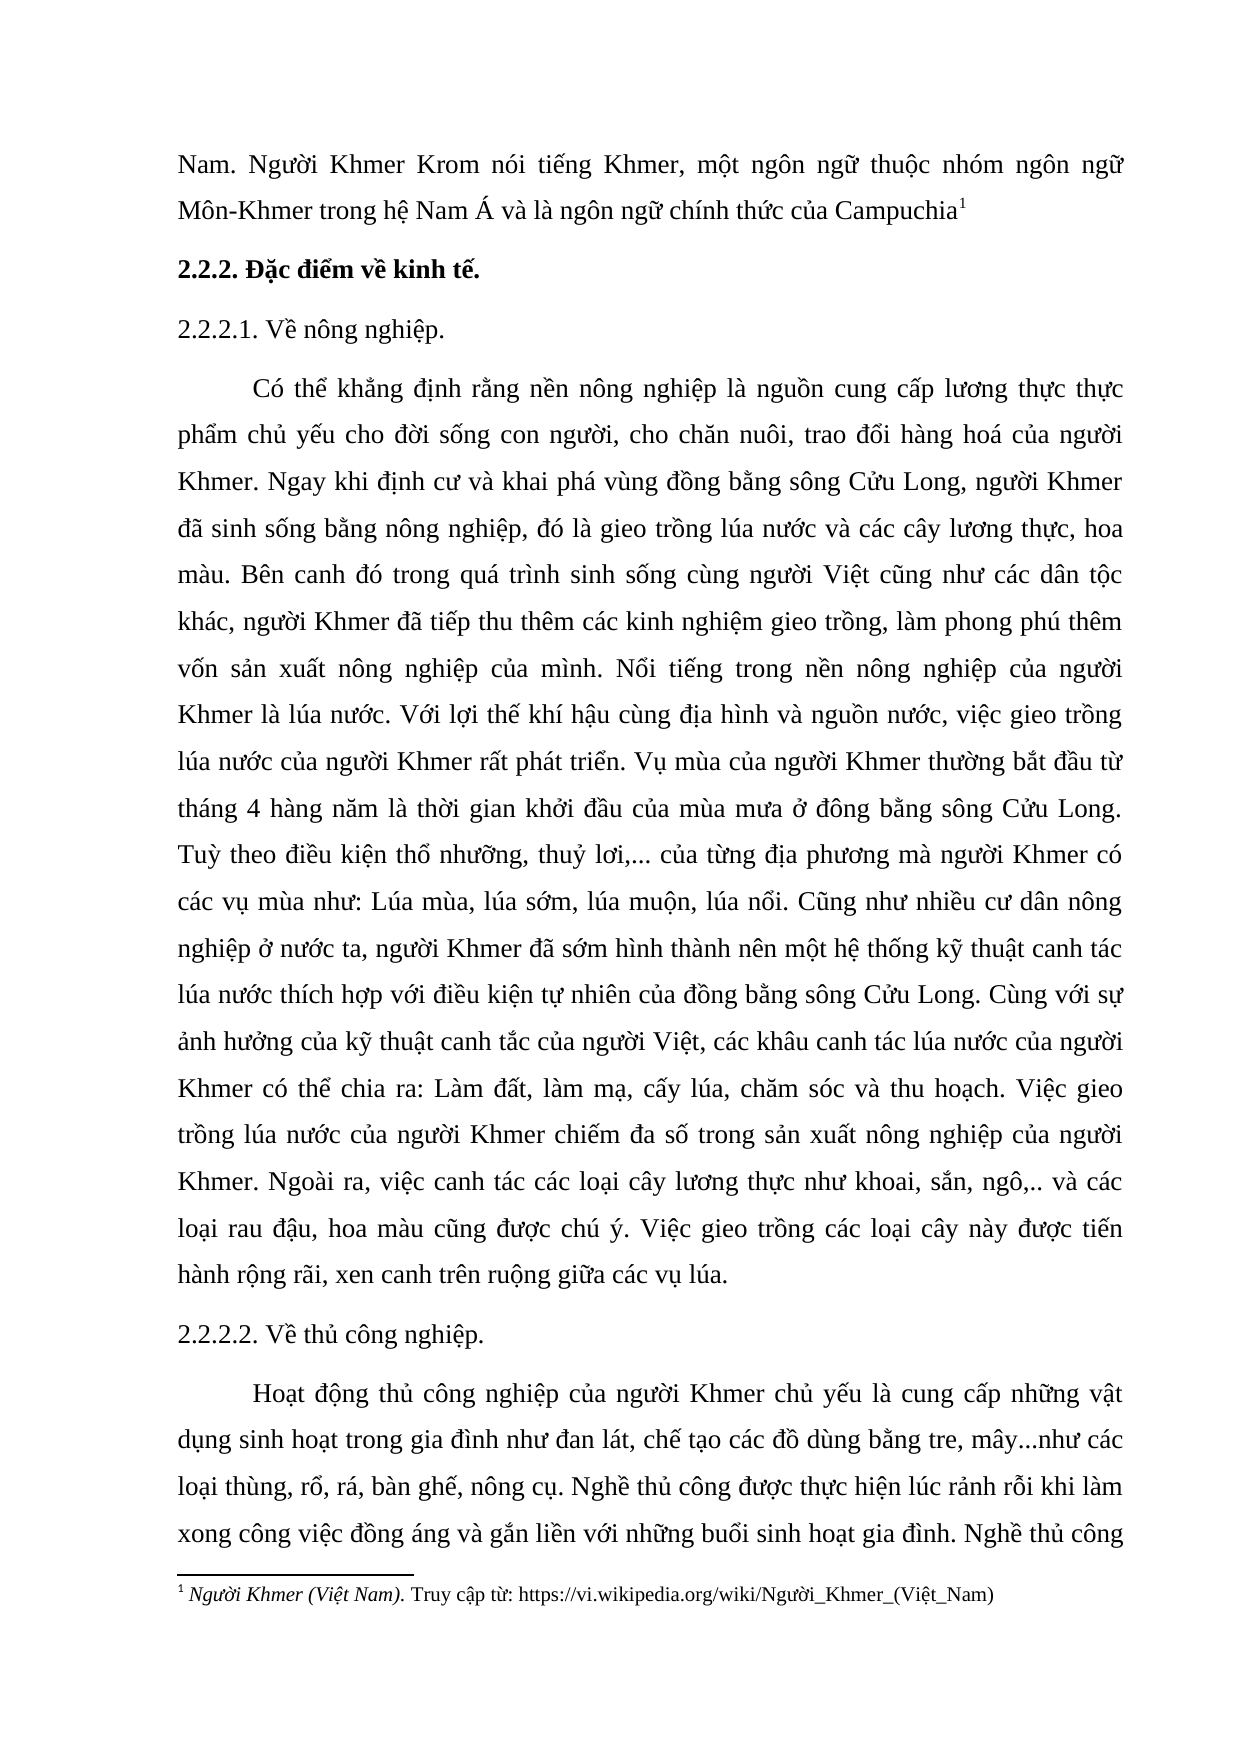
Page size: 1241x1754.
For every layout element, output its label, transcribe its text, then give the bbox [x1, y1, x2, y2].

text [177, 1377, 1124, 1548]
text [177, 148, 1124, 226]
subtitle 2.2.2.2. Về thủ công nghiệp. [177, 1318, 1122, 1349]
text Có thể khẳng định rằng nền nông nghiệp là nguồn cung cấp lương thực thực phẩm chủ yếu cho đời sống con người, cho chăn nuôi, trao đổi hàng hoá của người Khmer. Ngay khi định cư và khai phá vùng đồng bằng sông Cửu Long, người Khmer đã sinh sống bằng nông nghiệp, đó là gieo trồng lúa nước và các cây lương thực, hoa màu. Bên canh đó trong quá trình sinh sống cùng người Việt cũng như các dân tộc khác, người Khmer đã tiếp thu thêm các kinh nghiệm gieo trồng, làm phong phú thêm vốn sản xuất nông nghiệp của mình. Nổi tiếng trong nền nông nghiệp của người Khmer là lúa nước. Với lợi thế khí hậu cùng địa hình và nguồn nước, việc gieo trồng lúa nước của người Khmer rất phát triển. Vụ mùa của người Khmer thường bắt đầu từ tháng 4 hàng năm là thời gian khởi đầu của mùa mưa ở đông bằng sông Cửu Long. Tuỳ theo điều kiện thổ nhưỡng, thuỷ lơi,... của từng địa phương mà người Khmer có các vụ mùa như: Lúa mùa, lúa sớm, lúa muộn, lúa nổi. Cũng như nhiều cư dân nông nghiệp ở nước ta, người Khmer đã sớm hình thành nên một hệ thống kỹ thuật canh tác lúa nước thích hợp với điều kiện tự nhiên của đồng bằng sông Cửu Long. Cùng với sự ảnh hưởng của kỹ thuật canh tắc của người Việt, các khâu canh tác lúa nước của người Khmer có thể chia ra: Làm đất, làm mạ, cấy lúa, chăm sóc và thu hoạch. Việc gieo trồng lúa nước của người Khmer chiếm đa số trong sản xuất nông nghiệp của người Khmer. Ngoài ra, việc canh tác các loại cây lương thực như khoai, sắn, ngô,.. và các loại rau đậu, hoa màu cũng được chú ý. Việc gieo trồng các loại cây này được tiến hành rộng rãi, xen canh trên ruộng giữa các vụ lúa. [177, 372, 1124, 1290]
subtitle 2.2.2. Đặc điểm về kinh tế. [177, 253, 1122, 285]
subtitle 2.2.2.1. Về nông nghiệp. [177, 313, 1122, 344]
